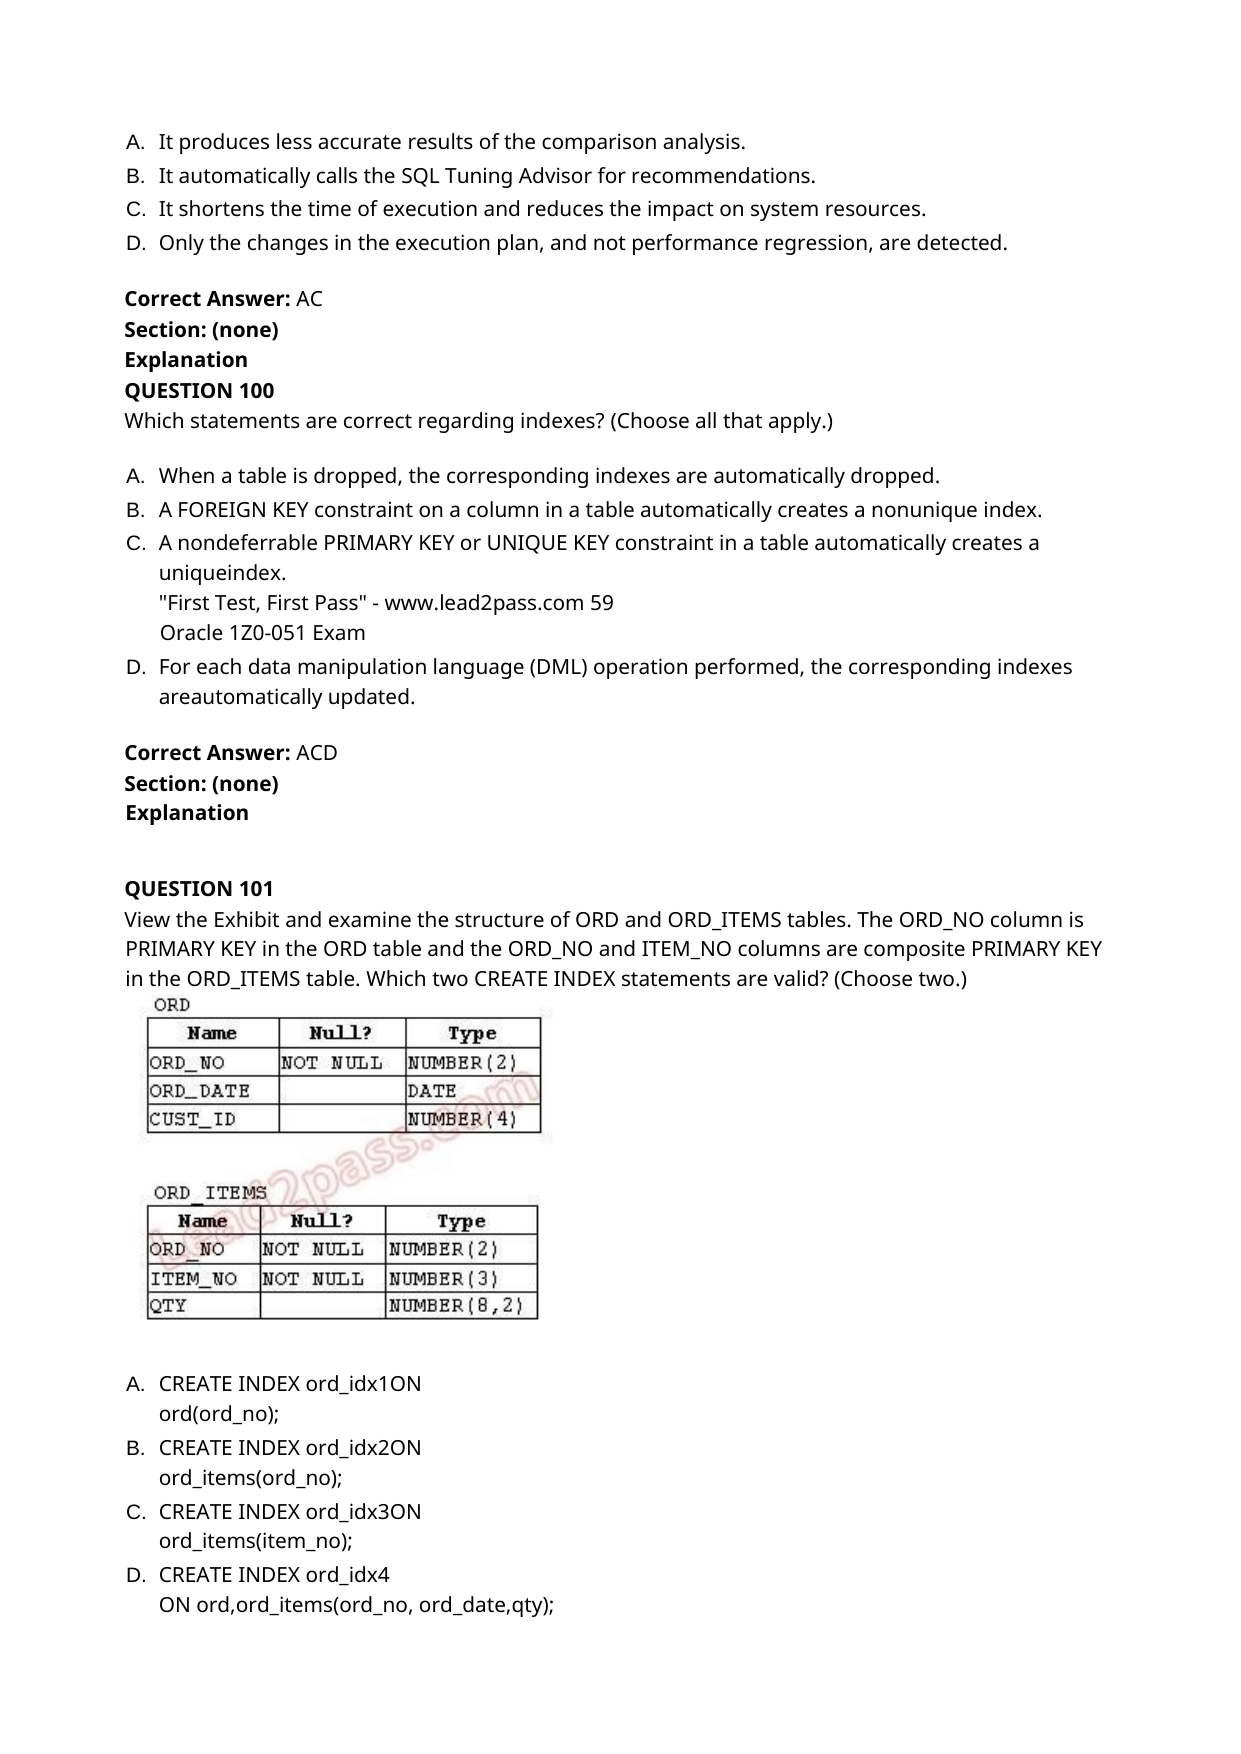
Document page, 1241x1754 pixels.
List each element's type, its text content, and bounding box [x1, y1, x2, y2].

list Only the changes in the execution plan, and not performance regression, are detected. [126, 228, 1111, 257]
list A nondeferrable PRIMARY KEY or UNIQUE KEY constraint in a table automatically creates a uniqueindex. [126, 528, 1111, 587]
text Section: (none) Explanation [124, 769, 389, 827]
list CREATE INDEX ord_idx2ON ord_items(ord_no); [126, 1433, 429, 1491]
text QUESTION 101 [124, 874, 389, 903]
list For each data manipulation language (DML) operation performed, the corresponding indexes areautomatically updated. [126, 652, 1111, 710]
text Explanation [124, 346, 389, 374]
text ON ord,ord_items(ord_no, ord_date,qty); [158, 1591, 1111, 1619]
text Correct Answer: ACD [124, 738, 389, 767]
list CREATE INDEX ord_idx4 [126, 1561, 429, 1589]
text Which statements are correct regarding indexes? (Choose all that apply.) [124, 407, 1111, 435]
list When a table is dropped, the corresponding indexes are automatically dropped. [126, 461, 1111, 489]
list It produces less accurate results of the comparison analysis. [126, 127, 1111, 156]
text Correct Answer: AC [124, 284, 389, 313]
list CREATE INDEX ord_idx1ON ord(ord_no); [126, 1369, 429, 1427]
text View the Exhibit and examine the structure of ORD and ORD_ITEMS tables. The ORD_NO column is PRIMARY KEY in the ORD table and the ORD_NO and ITEM_NO columns are composite PRIMARY KEY in the ORD_ITEMS table. Which two CREATE INDEX statements are valid? (Choose two.) [124, 905, 1111, 993]
list CREATE INDEX ord_idx3ON ord_items(item_no); [126, 1497, 429, 1555]
list It automatically calls the SQL Tuning Advisor for recommendations. [126, 161, 1111, 189]
text Section: (none) [124, 315, 389, 343]
list It shortens the time of execution and reduces the impact on system resources. [126, 194, 1111, 223]
text QUESTION 100 [124, 376, 389, 404]
list A FOREIGN KEY constraint on a column in a table automatically creates a nonunique index. [126, 495, 1111, 523]
picture [127, 994, 562, 1337]
text "First Test, First Pass" - www.lead2pass.com 59 Oracle 1Z0-051 Exam [158, 588, 662, 647]
